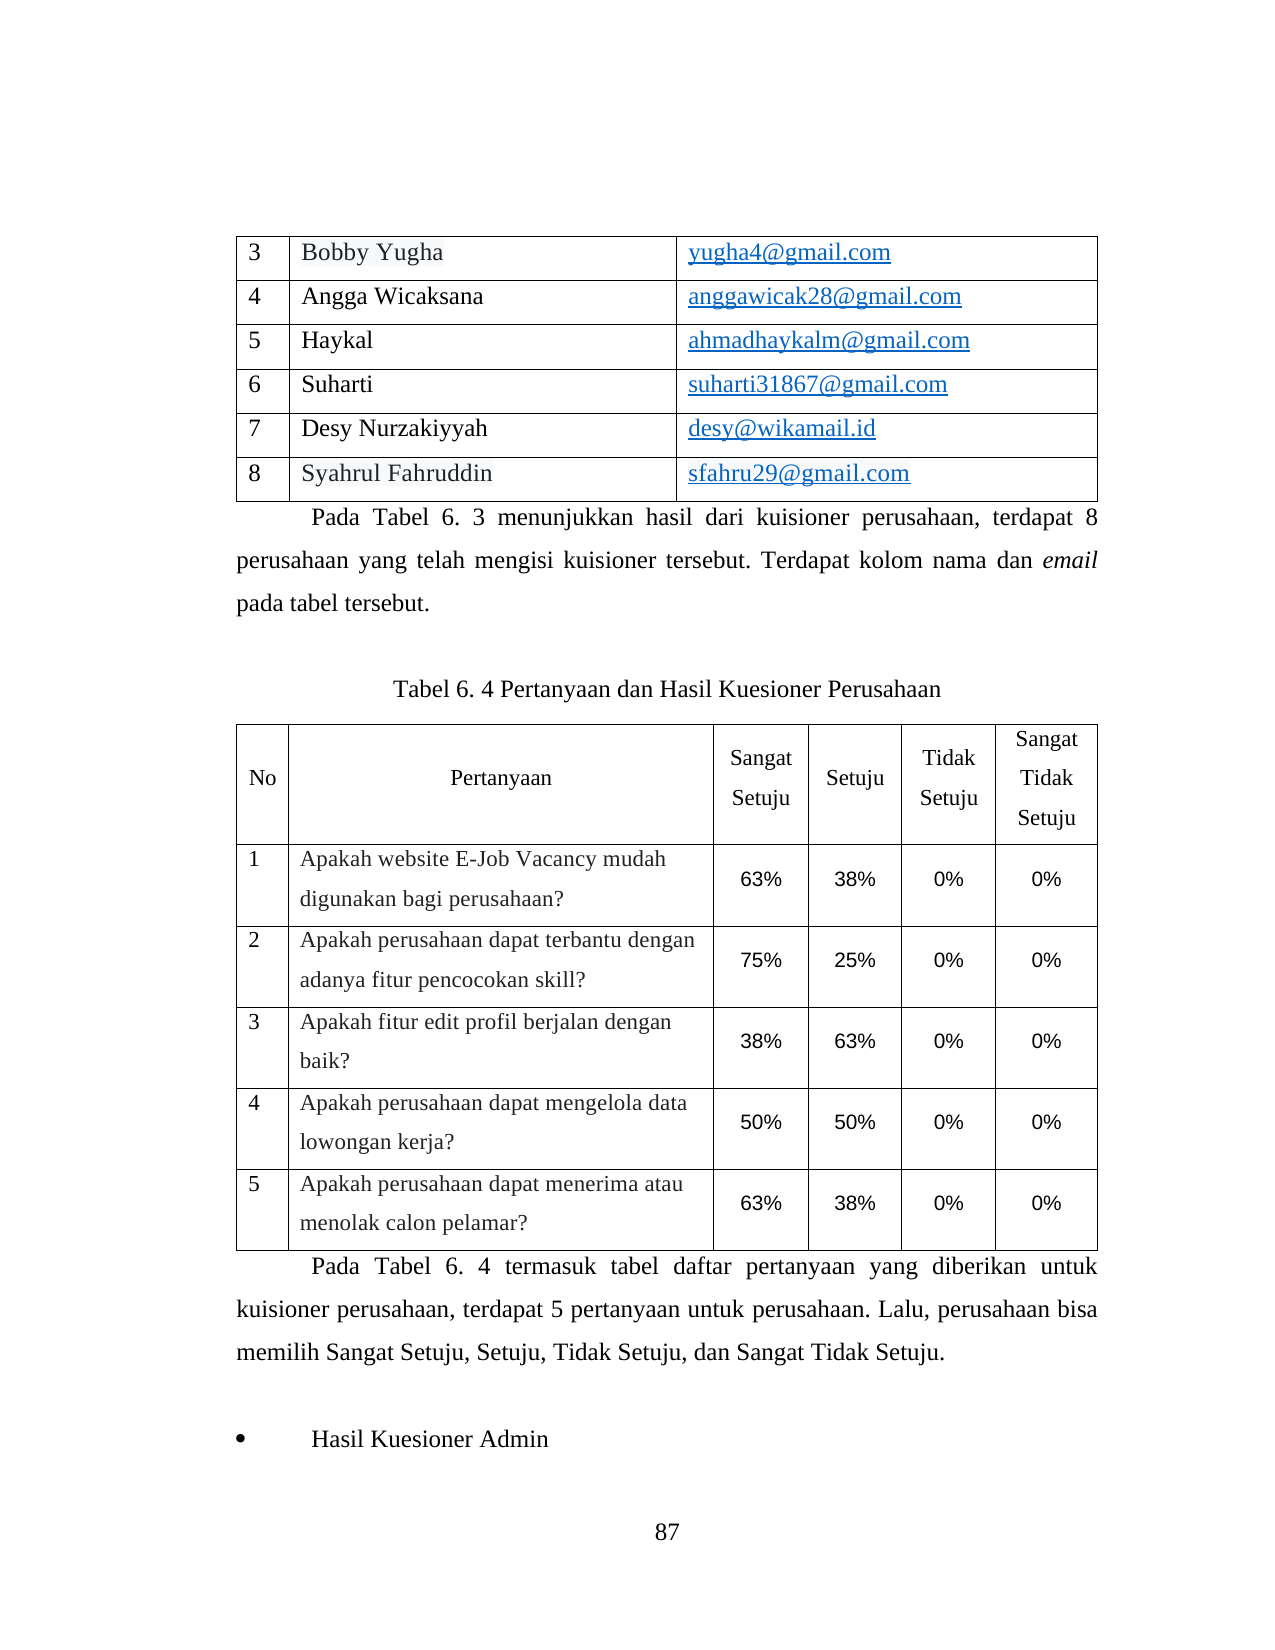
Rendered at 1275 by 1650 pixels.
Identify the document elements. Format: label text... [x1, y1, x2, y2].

table_header Setuju [809, 725, 901, 844]
table_header Pertanyaan [289, 725, 713, 844]
table_cell 0% [902, 1170, 995, 1250]
table_cell Haykal [290, 325, 676, 368]
table_cell 4 [237, 281, 289, 324]
table_cell 1 [237, 845, 288, 926]
table_cell 7 [237, 414, 289, 457]
table_cell anggawicak28@gmail.com [677, 281, 1097, 324]
table_cell 0% [902, 1008, 995, 1088]
text Pada Tabel 6. 3 menunjukkan hasil dari kuisioner perusahaan, terdapat 8 perusahaan yang telah mengisi kuisioner tersebut. Terdapat kolom nama dan email pada tabel tersebut. [236, 502, 1098, 617]
table_cell Apakah perusahaan dapat mengelola data lowongan kerja? [289, 1089, 713, 1169]
table_cell 0% [902, 845, 995, 926]
table_cell 0% [996, 927, 1097, 1007]
table_cell 5 [237, 1170, 288, 1250]
table_cell 3 [237, 1008, 288, 1088]
table_cell desy@wikamail.id [677, 414, 1097, 457]
table_cell Bobby Yugha [290, 237, 676, 280]
table_cell 8 [237, 458, 289, 501]
table_cell 38% [809, 845, 901, 926]
table_cell 25% [809, 927, 901, 1007]
table_cell 0% [902, 927, 995, 1007]
text Pada Tabel 6. 4 termasuk tabel daftar pertanyaan yang diberikan untuk kuisioner perusahaan, terdapat 5 pertanyaan untuk perusahaan. Lalu, perusahaan bisa memilih Sangat Setuju, Setuju, Tidak Setuju, dan Sangat Tidak Setuju. [236, 1251, 1098, 1366]
table_cell 2 [237, 927, 288, 1007]
table_cell sfahru29@gmail.com [677, 458, 1097, 501]
table_cell 0% [996, 1008, 1097, 1088]
list Hasil Kuesioner Admin [236, 1424, 1098, 1452]
table_cell Apakah perusahaan dapat terbantu dengan adanya fitur pencocokan skill? [289, 927, 713, 1007]
text Tabel 6. 4 Pertanyaan dan Hasil Kuesioner Perusahaan [236, 674, 1098, 703]
table_header Tidak Setuju [902, 725, 995, 844]
table_cell 6 [237, 370, 289, 412]
table_cell 5 [237, 325, 289, 368]
table_cell 63% [714, 845, 808, 926]
table_cell 50% [809, 1089, 901, 1169]
table_cell 0% [902, 1089, 995, 1169]
table_cell suharti31867@gmail.com [677, 370, 1097, 412]
table_cell Desy Nurzakiyyah [290, 414, 676, 457]
table_cell Apakah perusahaan dapat menerima atau menolak calon pelamar? [289, 1170, 713, 1250]
table_cell ahmadhaykalm@gmail.com [677, 325, 1097, 368]
table_header Sangat Tidak Setuju [996, 725, 1097, 844]
table_cell Apakah fitur edit profil berjalan dengan baik? [289, 1008, 713, 1088]
table_cell Angga Wicaksana [290, 281, 676, 324]
table_cell Syahrul Fahruddin [290, 458, 676, 501]
table_cell yugha4@gmail.com [677, 237, 1097, 280]
table_cell 63% [714, 1170, 808, 1250]
table_cell 3 [237, 237, 289, 280]
table_cell 4 [237, 1089, 288, 1169]
table_header No [237, 725, 288, 844]
table_cell 50% [714, 1089, 808, 1169]
table_cell 38% [714, 1008, 808, 1088]
table_cell 0% [996, 1170, 1097, 1250]
table_header Sangat Setuju [714, 725, 808, 844]
table_cell 0% [996, 845, 1097, 926]
table_cell 75% [714, 927, 808, 1007]
table_cell 63% [809, 1008, 901, 1088]
table_cell Apakah website E-Job Vacancy mudah digunakan bagi perusahaan? [289, 845, 713, 926]
table_cell Suharti [290, 370, 676, 412]
table_cell 0% [996, 1089, 1097, 1169]
table_cell 38% [809, 1170, 901, 1250]
